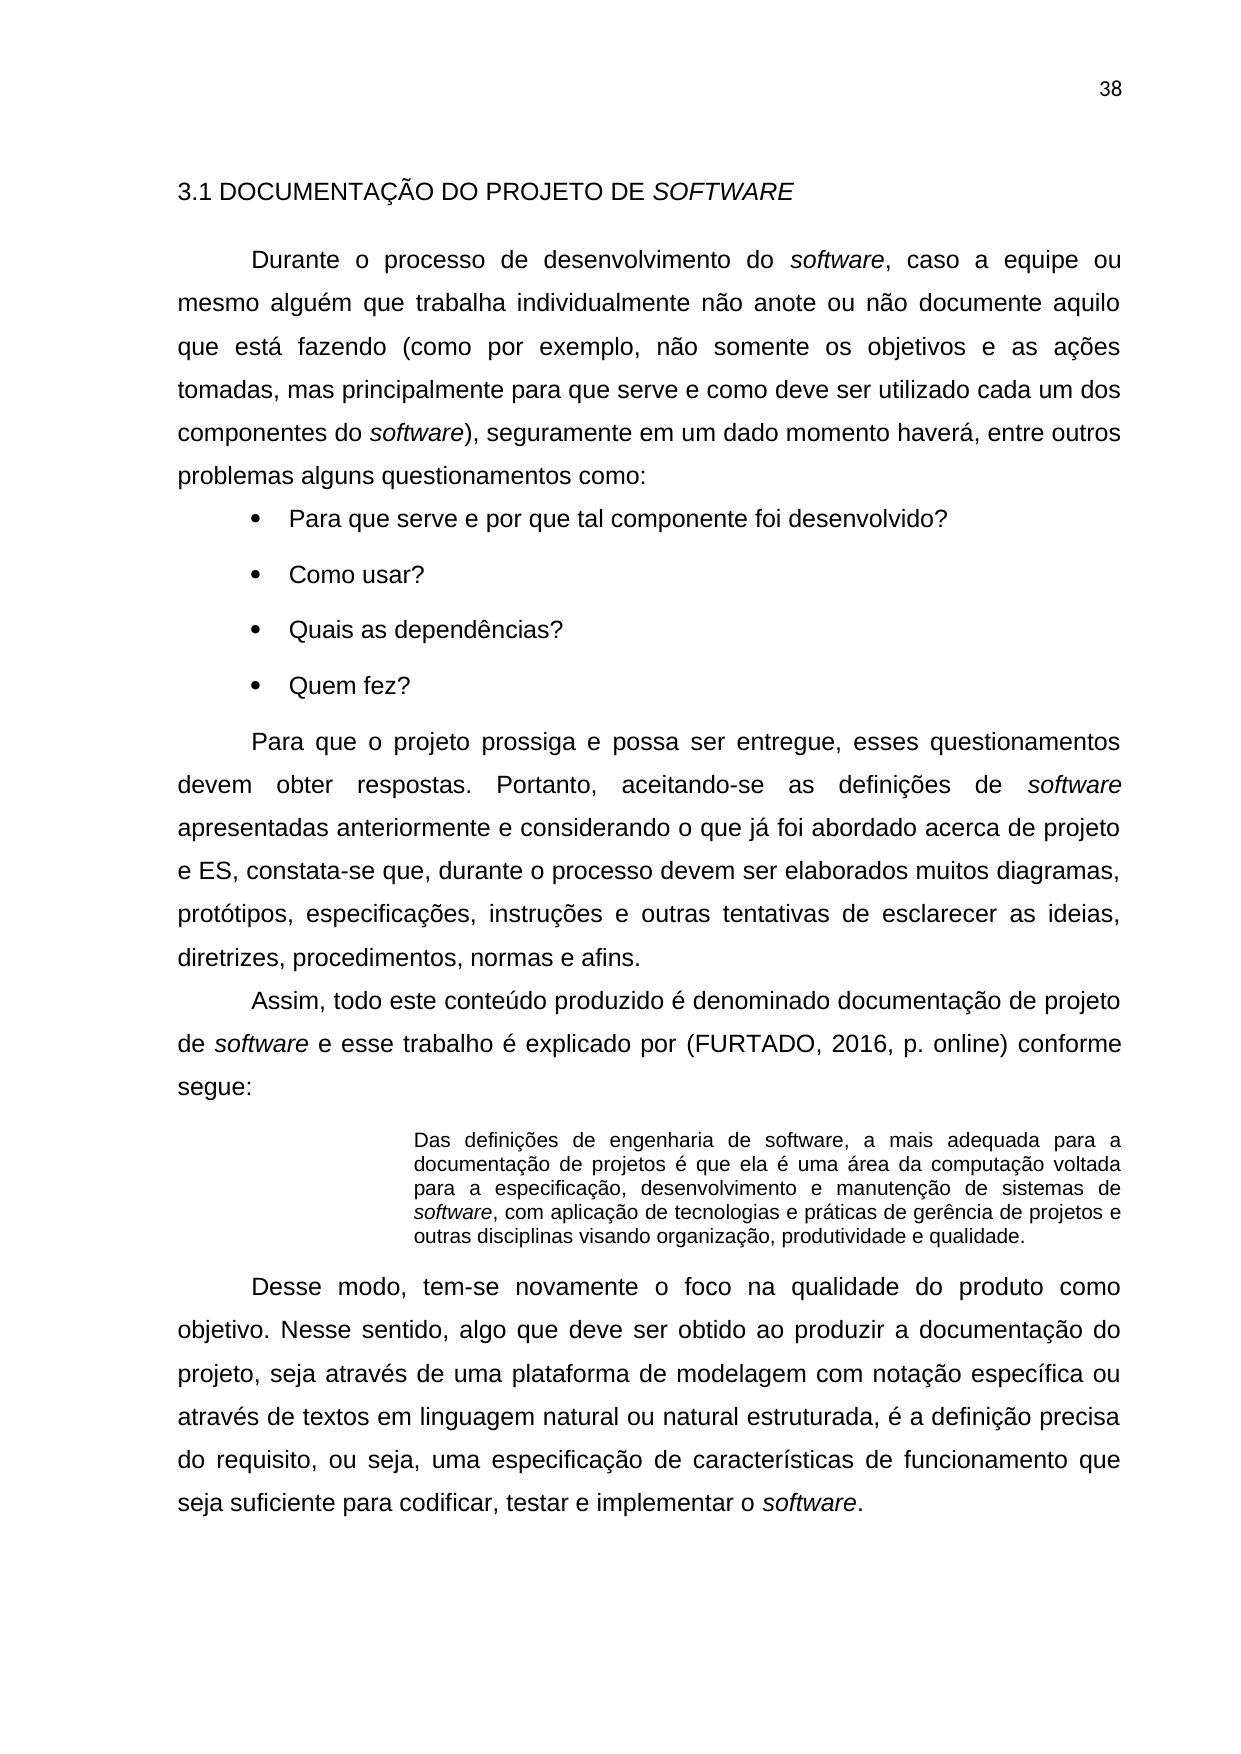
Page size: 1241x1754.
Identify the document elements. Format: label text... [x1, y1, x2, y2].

list Quem fez? [251, 671, 1122, 700]
list Como usar? [251, 560, 1122, 589]
list Para que serve e por que tal componente foi desenvolvido? [251, 504, 1122, 533]
text Assim, todo este conteúdo produzido é denominado documentação de projeto de software e esse trabalho é explicado por conforme segue: [177, 986, 1122, 1101]
text Durante o processo de desenvolvimento do software, caso a equipe ou mesmo alguém que trabalha individualmente não anote ou não documente aquilo que está fazendo (como por exemplo, não somente os objetivos e as ações tomadas, mas principalmente para que serve e como deve ser utilizado cada um dos componentes do software), seguramente em um dado momento haverá, entre outros problemas alguns questionamentos como: [177, 245, 1122, 490]
text Para que o projeto prossiga e possa ser entregue, esses questionamentos devem obter respostas. Portanto, aceitando-se as definições de software apresentadas anteriormente e considerando o que já foi abordado acerca de projeto e ES, constata-se que, durante o processo devem ser elaborados muitos diagramas, protótipos, especificações, instruções e outras tentativas de esclarecer as ideias, diretrizes, procedimentos, normas e afins. [177, 727, 1122, 971]
text DOCUMENTAÇÃO DO PROJETO DE SOFTWARE [177, 177, 1122, 206]
list Quais as dependências? [251, 616, 1122, 644]
text Das definições de engenharia de software, a mais adequada para a documentação de projetos é que ela é uma área da computação voltada para a especificação, desenvolvimento e manutenção de sistemas de software, com aplicação de tecnologias e práticas de gerência de projetos e outras disciplinas visando organização, produtividade e qualidade. [413, 1128, 1122, 1247]
text Desse modo, tem-se novamente o foco na qualidade do produto como objetivo. Nesse sentido, algo que deve ser obtido ao produzir a documentação do projeto, seja através de uma plataforma de modelagem com notação específica ou através de textos em linguagem natural ou natural estruturada, é a definição precisa do requisito, ou seja, uma especificação de características de funcionamento que seja suficiente para codificar, testar e implementar o software. [177, 1272, 1122, 1517]
